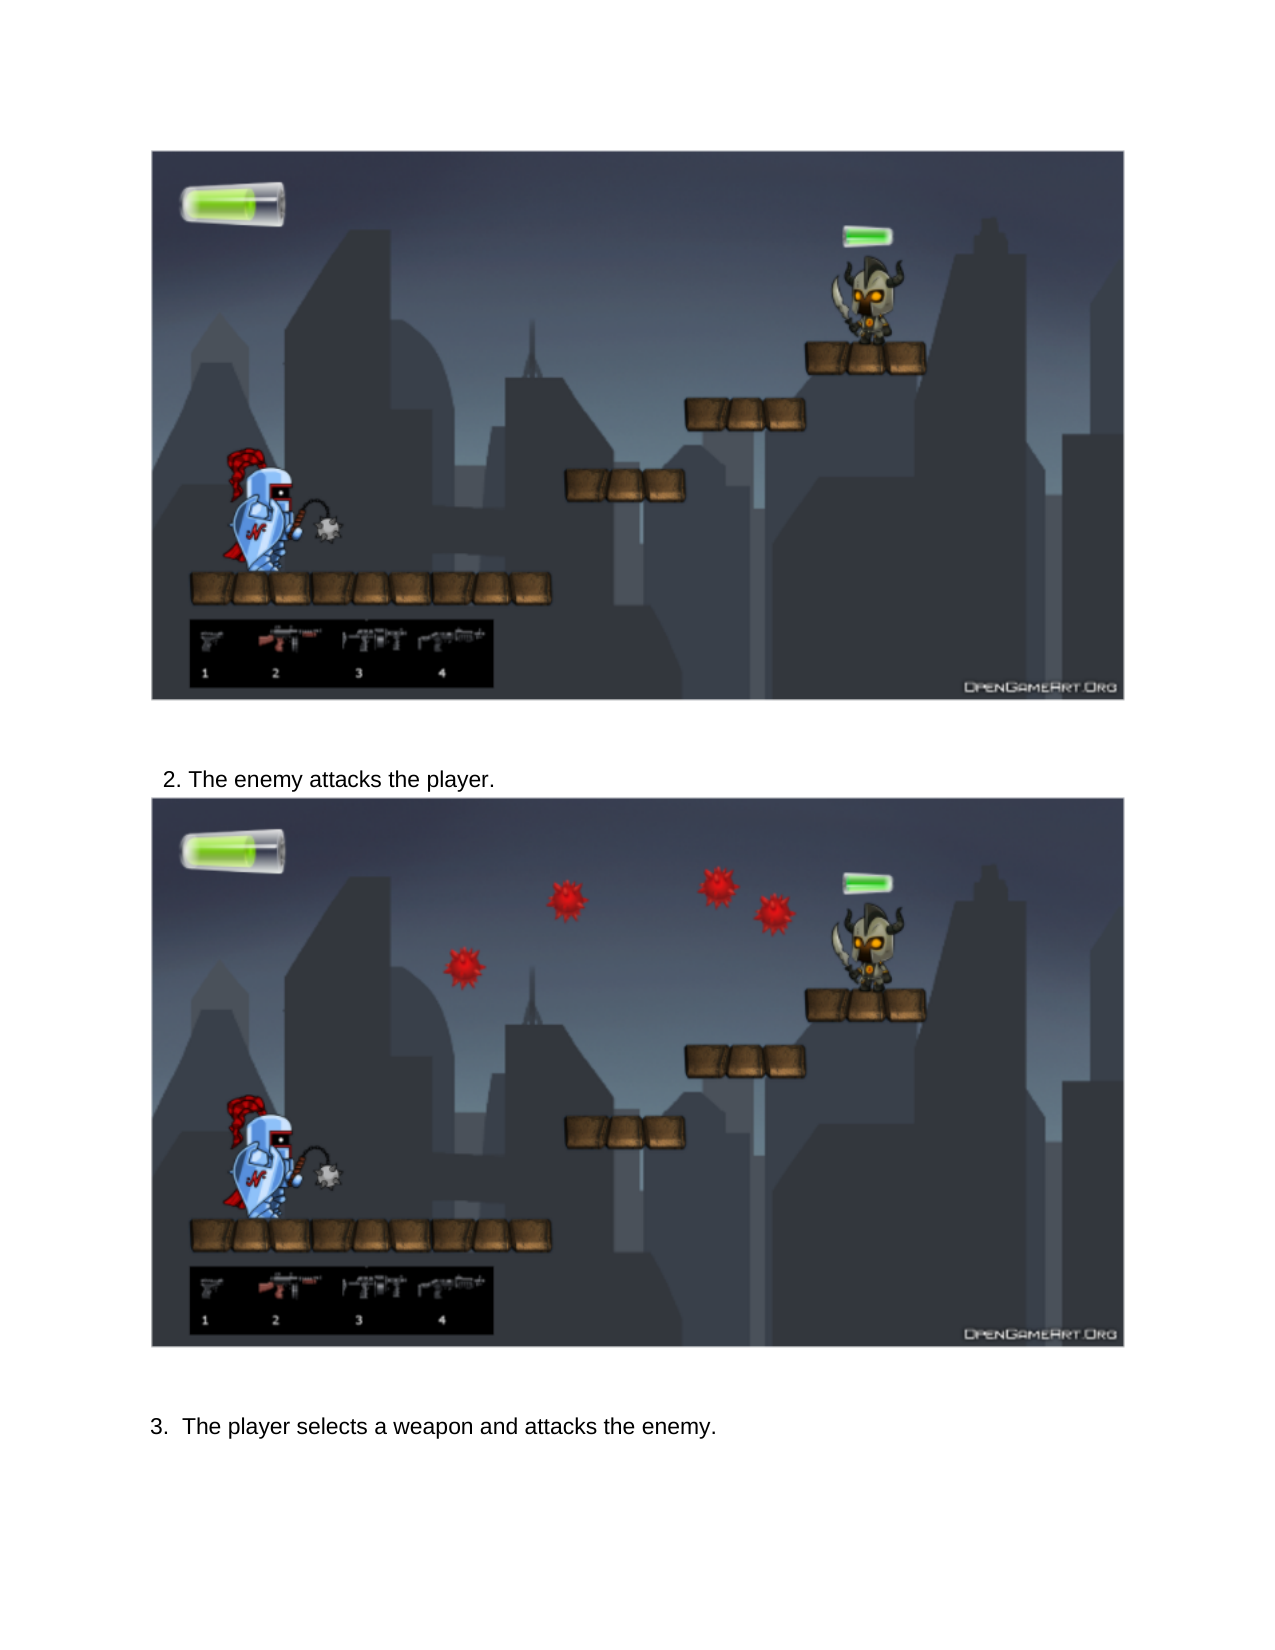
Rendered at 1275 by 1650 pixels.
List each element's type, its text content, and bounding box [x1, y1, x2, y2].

text 2. The enemy attacks the player. [150, 766, 1125, 793]
text 3. The player selects a weapon and attacks the enemy. [150, 1413, 1125, 1439]
